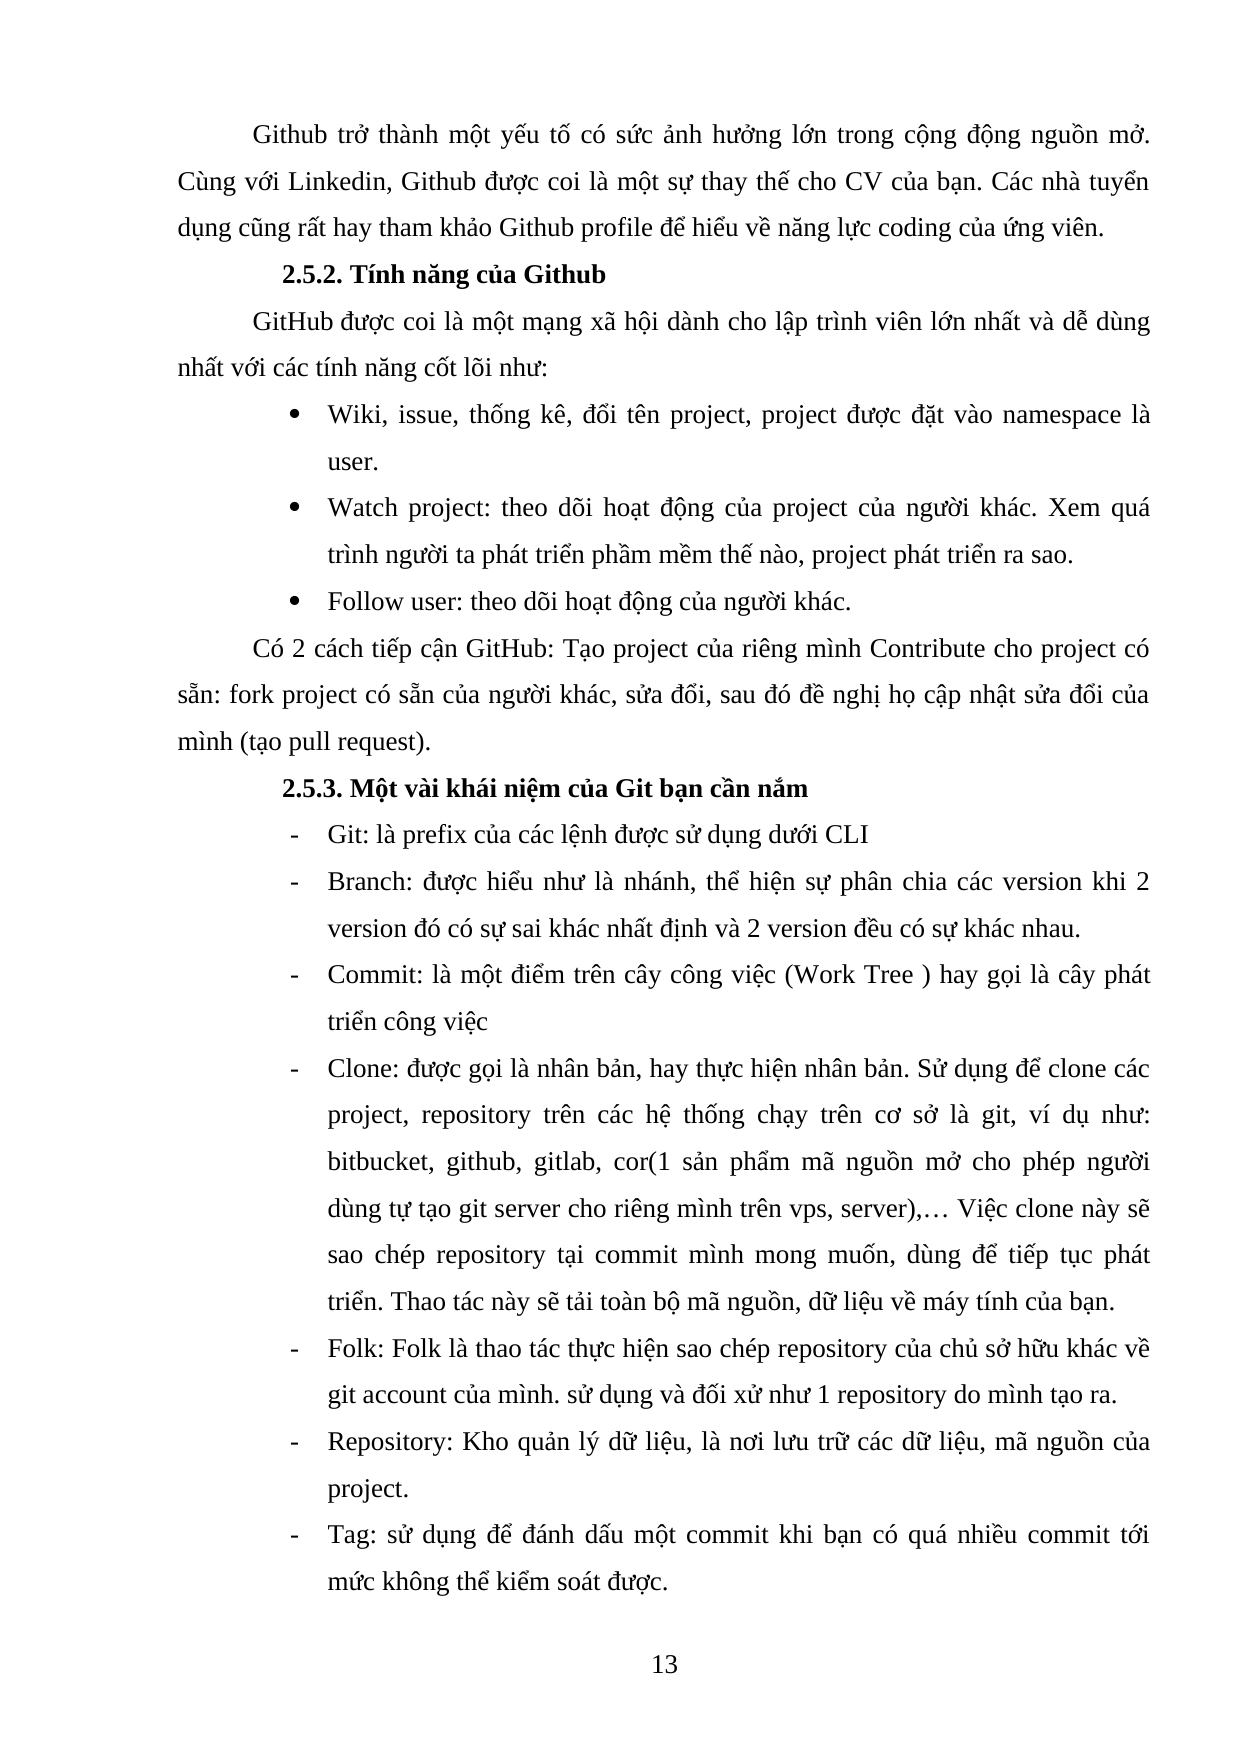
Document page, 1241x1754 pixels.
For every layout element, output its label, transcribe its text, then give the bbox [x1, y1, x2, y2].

list Wiki, issue, thống kê, đổi tên project, project được đặt vào namespace là user. [290, 398, 1152, 476]
text Github trở thành một yếu tố có sức ảnh hưởng lớn trong cộng động nguồn mở. Cùng với Linkedin, Github được coi là một sự thay thế cho CV của bạn. Các nhà tuyển dụng cũng rất hay tham khảo Github profile để hiểu về năng lực coding của ứng viên. [177, 118, 1152, 243]
subtitle Một vài khái niệm của Git bạn cần nắm [207, 772, 1152, 803]
list Commit: là một điểm trên cây công việc (Work Tree ) hay gọi là cây phát triển công việc [290, 958, 1152, 1036]
list Branch: được hiểu như là nhánh, thể hiện sự phân chia các version khi 2 version đó có sự sai khác nhất định và 2 version đều có sự khác nhau. [290, 865, 1152, 943]
list Watch project: theo dõi hoạt động của project của người khác. Xem quá trình người ta phát triển phầm mềm thế nào, project phát triển ra sao. [290, 492, 1152, 569]
list Git: là prefix của các lệnh được sử dụng dưới CLI [290, 818, 1152, 850]
text Có 2 cách tiếp cận GitHub: Tạo project của riêng mình Contribute cho project có sẵn: fork project có sẵn của người khác, sửa đổi, sau đó đề nghị họ cập nhật sửa đổi của mình (tạo pull request). [177, 632, 1152, 756]
subtitle Tính năng của Github [207, 258, 1152, 289]
list Folk: Folk là thao tác thực hiện sao chép repository của chủ sở hữu khác về git account của mình. sử dụng và đối xử như 1 repository do mình tạo ra. [290, 1332, 1152, 1410]
text GitHub được coi là một mạng xã hội dành cho lập trình viên lớn nhất và dễ dùng nhất với các tính năng cốt lõi như: [177, 305, 1152, 383]
list Tag: sử dụng để đánh dấu một commit khi bạn có quá nhiều commit tới mức không thể kiểm soát được. [290, 1518, 1152, 1596]
list Follow user: theo dõi hoạt động của người khác. [290, 585, 1152, 616]
list Repository: Kho quản lý dữ liệu, là nơi lưu trữ các dữ liệu, mã nguồn của project. [290, 1425, 1152, 1503]
list Clone: được gọi là nhân bản, hay thực hiện nhân bản. Sử dụng để clone các project, repository trên các hệ thống chạy trên cơ sở là git, ví dụ như: bitbucket, github, gitlab, cor(1 sản phẩm mã nguồn mở cho phép người dùng tự tạo git server cho riêng mình trên vps, server),… Việc clone này sẽ sao chép repository tại commit mình mong muốn, dùng để tiếp tục phát triển. Thao tác này sẽ tải toàn bộ mã nguồn, dữ liệu về máy tính của bạn. [290, 1052, 1152, 1316]
